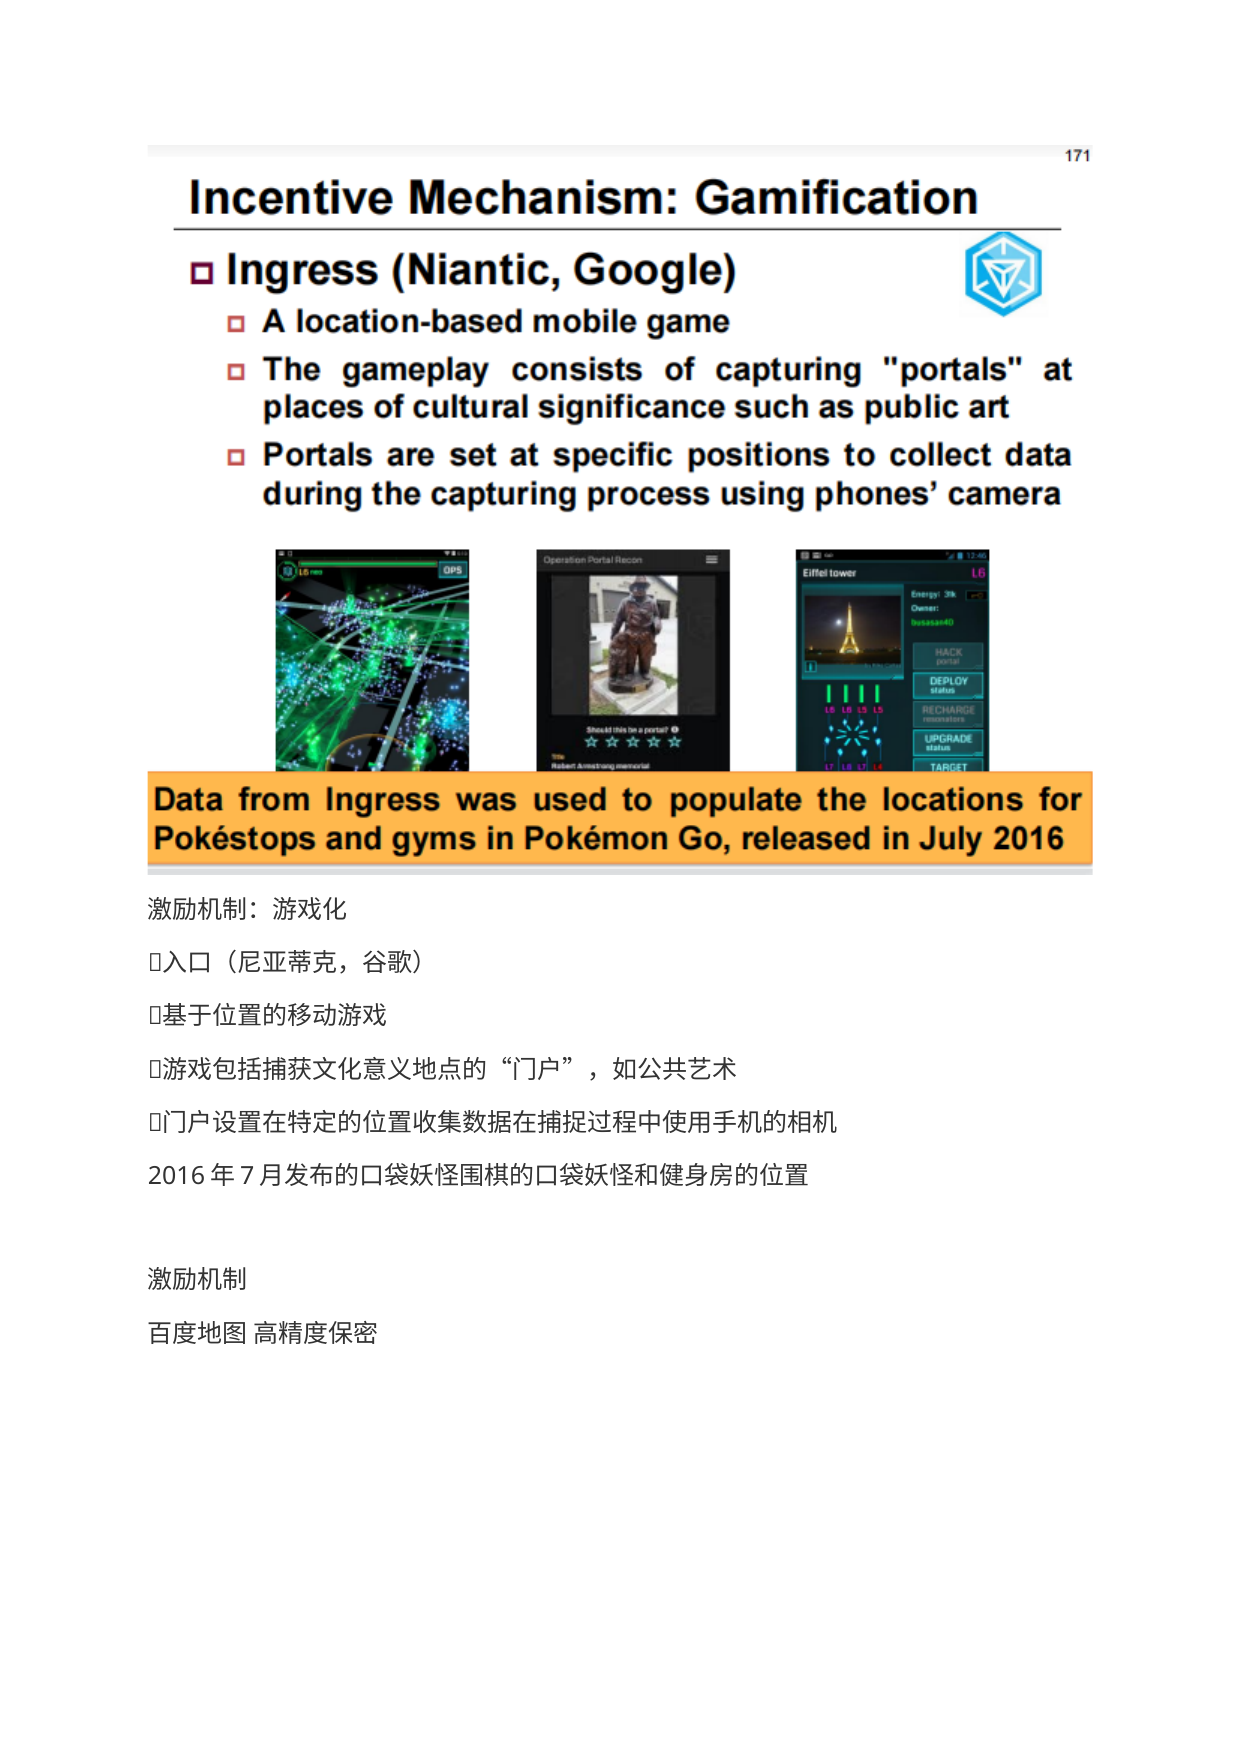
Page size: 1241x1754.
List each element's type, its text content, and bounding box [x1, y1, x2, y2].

picture [147, 145, 1093, 875]
text 百度地图 高精度保密 [148, 1313, 1093, 1349]
text 激励机制：游戏化 [148, 889, 1093, 925]
text 游戏包括捕获文化意义地点的“门户”，如公共艺术 [148, 1049, 1093, 1085]
text 2016年7月发布的口袋妖怪围棋的口袋妖怪和健身房的位置 [148, 1156, 1093, 1192]
text 门户设置在特定的位置收集数据在捕捉过程中使用手机的相机 [148, 1102, 1093, 1139]
text 激励机制 [148, 1260, 1093, 1296]
text 入口（尼亚蒂克，谷歌） [148, 942, 1093, 979]
text 基于位置的移动游戏 [148, 996, 1093, 1032]
